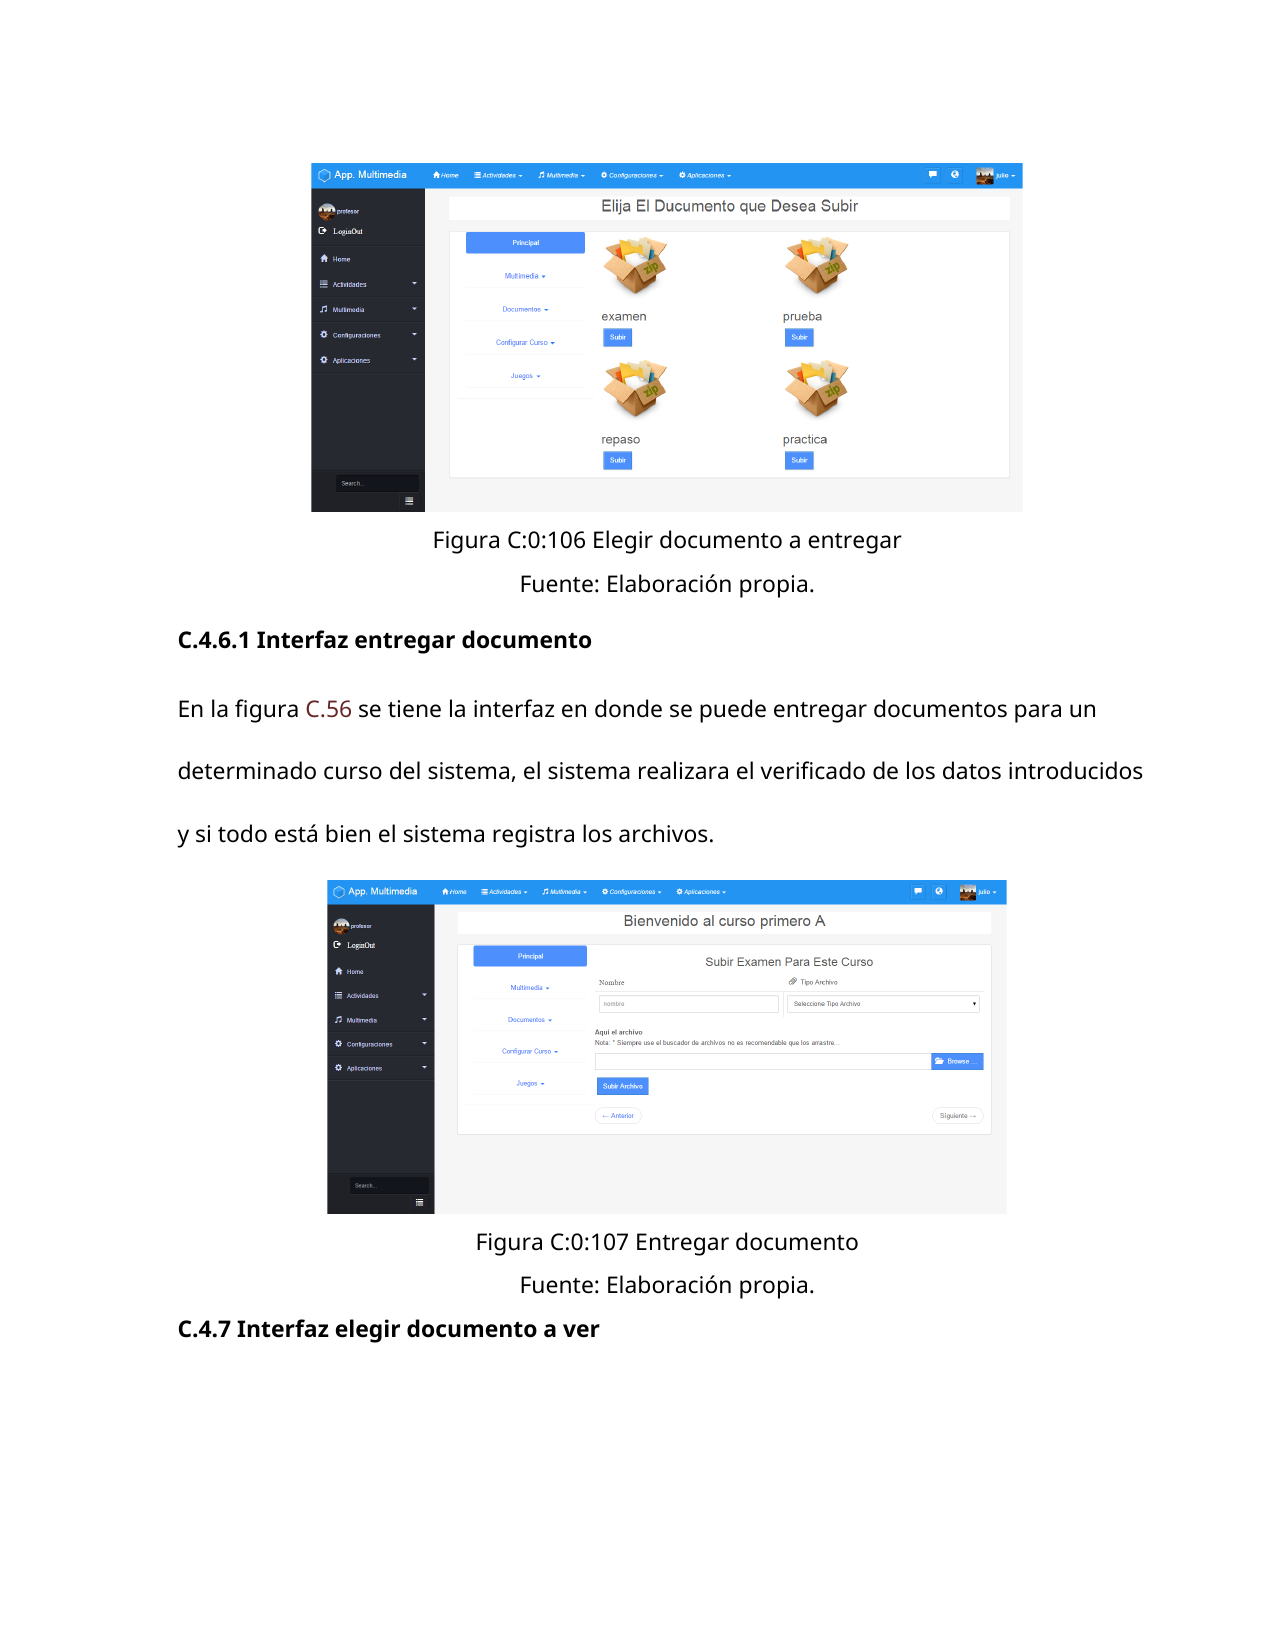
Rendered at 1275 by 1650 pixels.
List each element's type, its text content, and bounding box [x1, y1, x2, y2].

text Fuente: Elaboración propia. [177, 1269, 1157, 1301]
text Fuente: Elaboración propia. [177, 568, 1157, 599]
subtitle C.4.6.1 Interfaz entregar documento [177, 624, 1157, 655]
text En la figura C.56 se tiene la interfaz en donde se puede entregar documentos para un determinado curso del sistema, el sistema realizara el verificado de los datos introducidos y si todo está bien el sistema registra los archivos. [177, 693, 1157, 849]
subtitle C.4.7 Interfaz elegir documento a ver [177, 1313, 1157, 1344]
